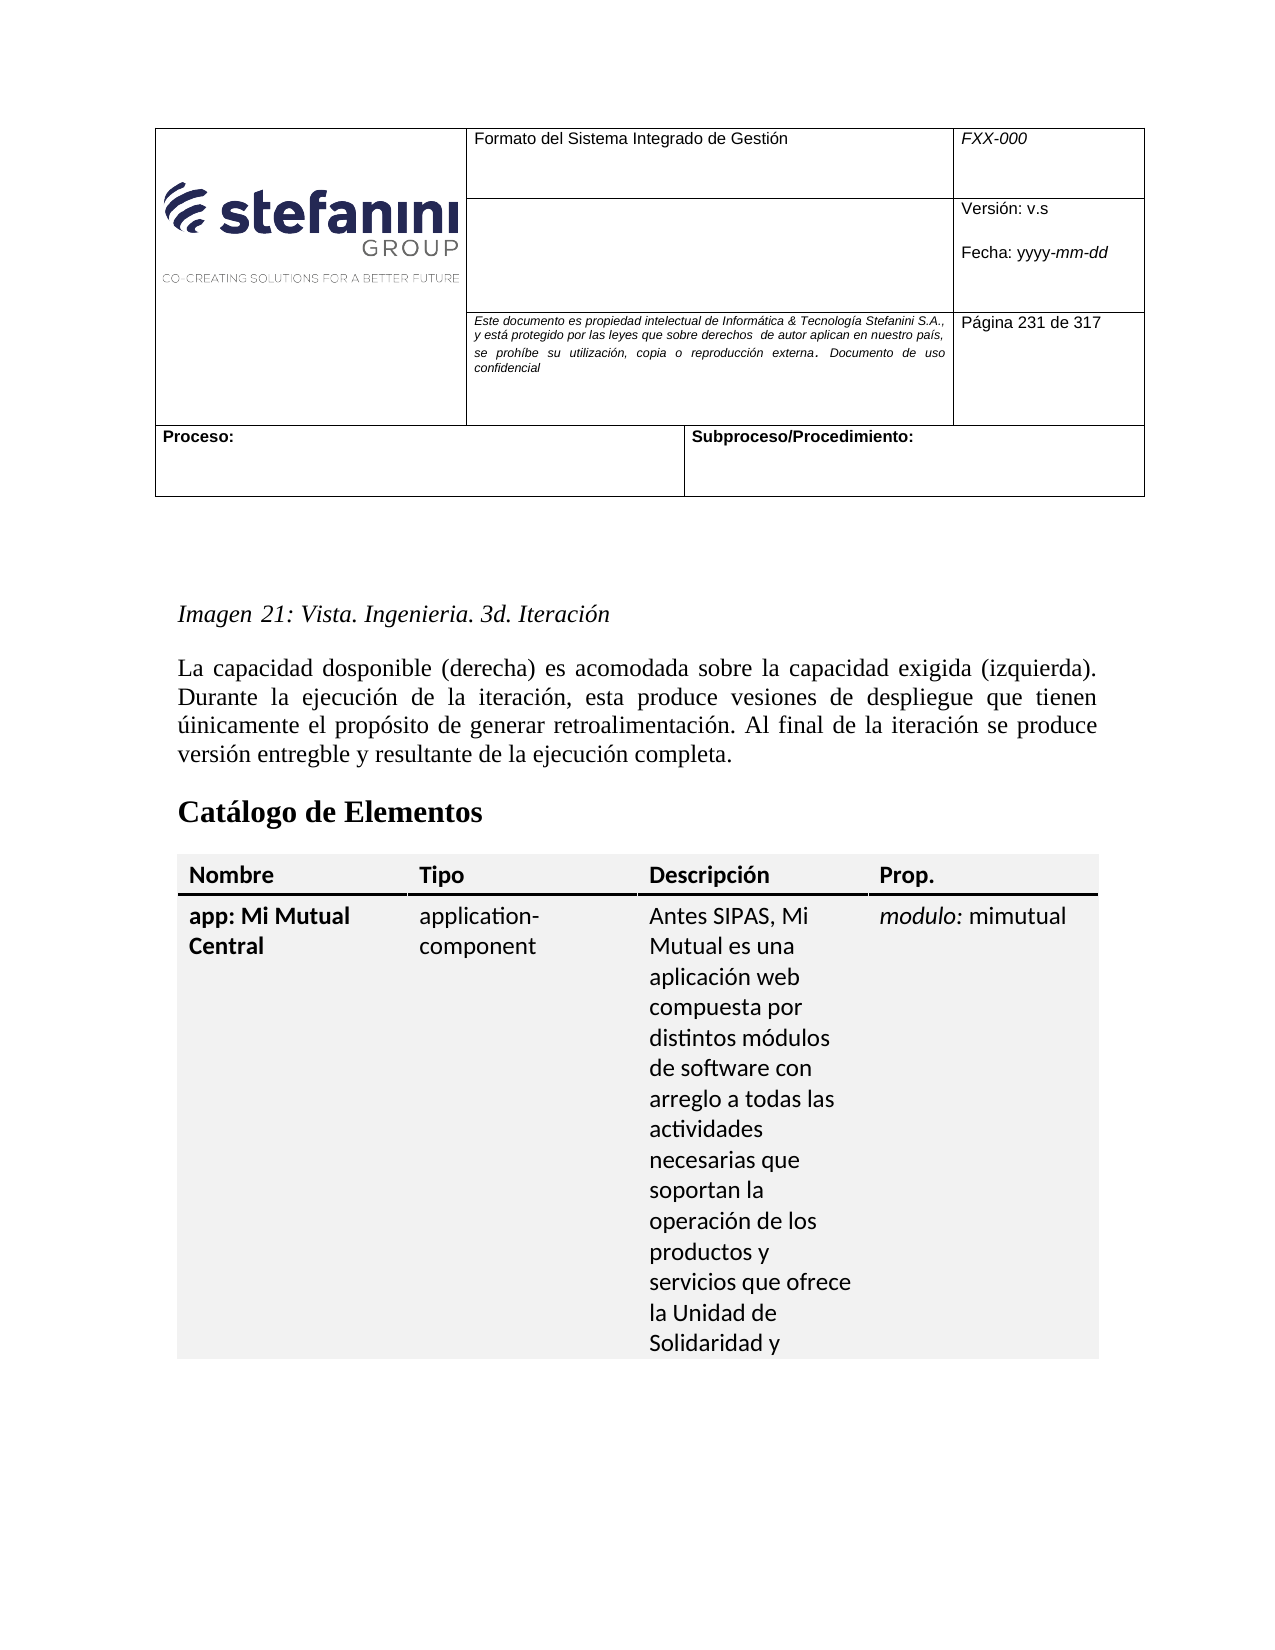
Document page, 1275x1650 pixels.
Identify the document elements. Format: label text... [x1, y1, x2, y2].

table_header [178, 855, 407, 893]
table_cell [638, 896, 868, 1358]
text Imagen 21: Vista. Ingenieria. 3d. Iteración [177, 599, 1098, 628]
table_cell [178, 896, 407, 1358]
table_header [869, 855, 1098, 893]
picture [162, 182, 460, 286]
text La capacidad dosponible (derecha) es acomodada sobre la capacidad exigida (izquierda). Durante la ejecución de la iteración, esta produce vesiones de despliegue que tienen úinicamente el propósito de generar retroalimentación. Al final de la iteración se produce versión entregble y resultante de la ejecución completa. [177, 653, 1098, 768]
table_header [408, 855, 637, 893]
subtitle Catálogo de Elementos [177, 793, 1098, 829]
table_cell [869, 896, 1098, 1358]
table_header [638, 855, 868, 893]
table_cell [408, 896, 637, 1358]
